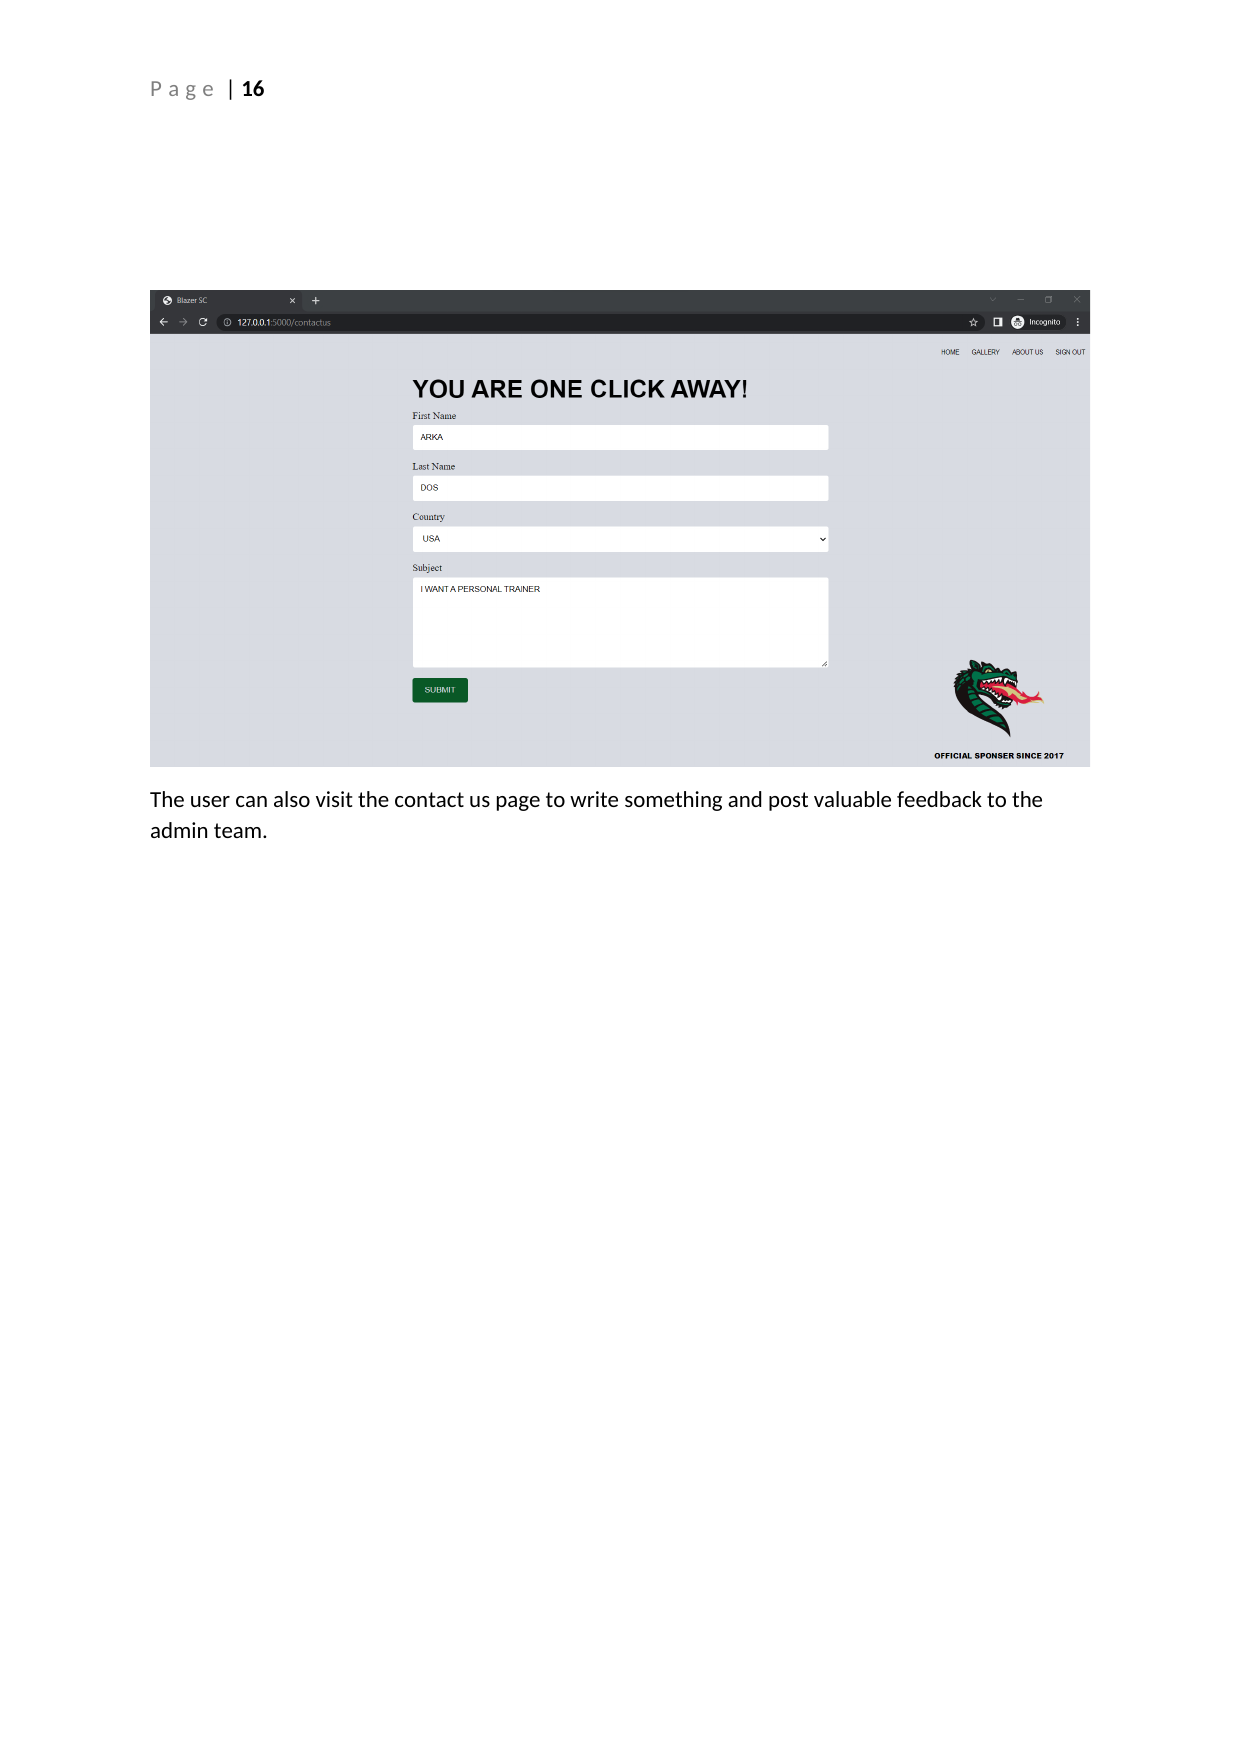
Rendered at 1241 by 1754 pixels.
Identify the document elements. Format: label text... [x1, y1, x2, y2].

picture [150, 290, 1091, 767]
text The user can also visit the contact us page to write something and post valuable feedback to the admin team. [150, 786, 1090, 844]
